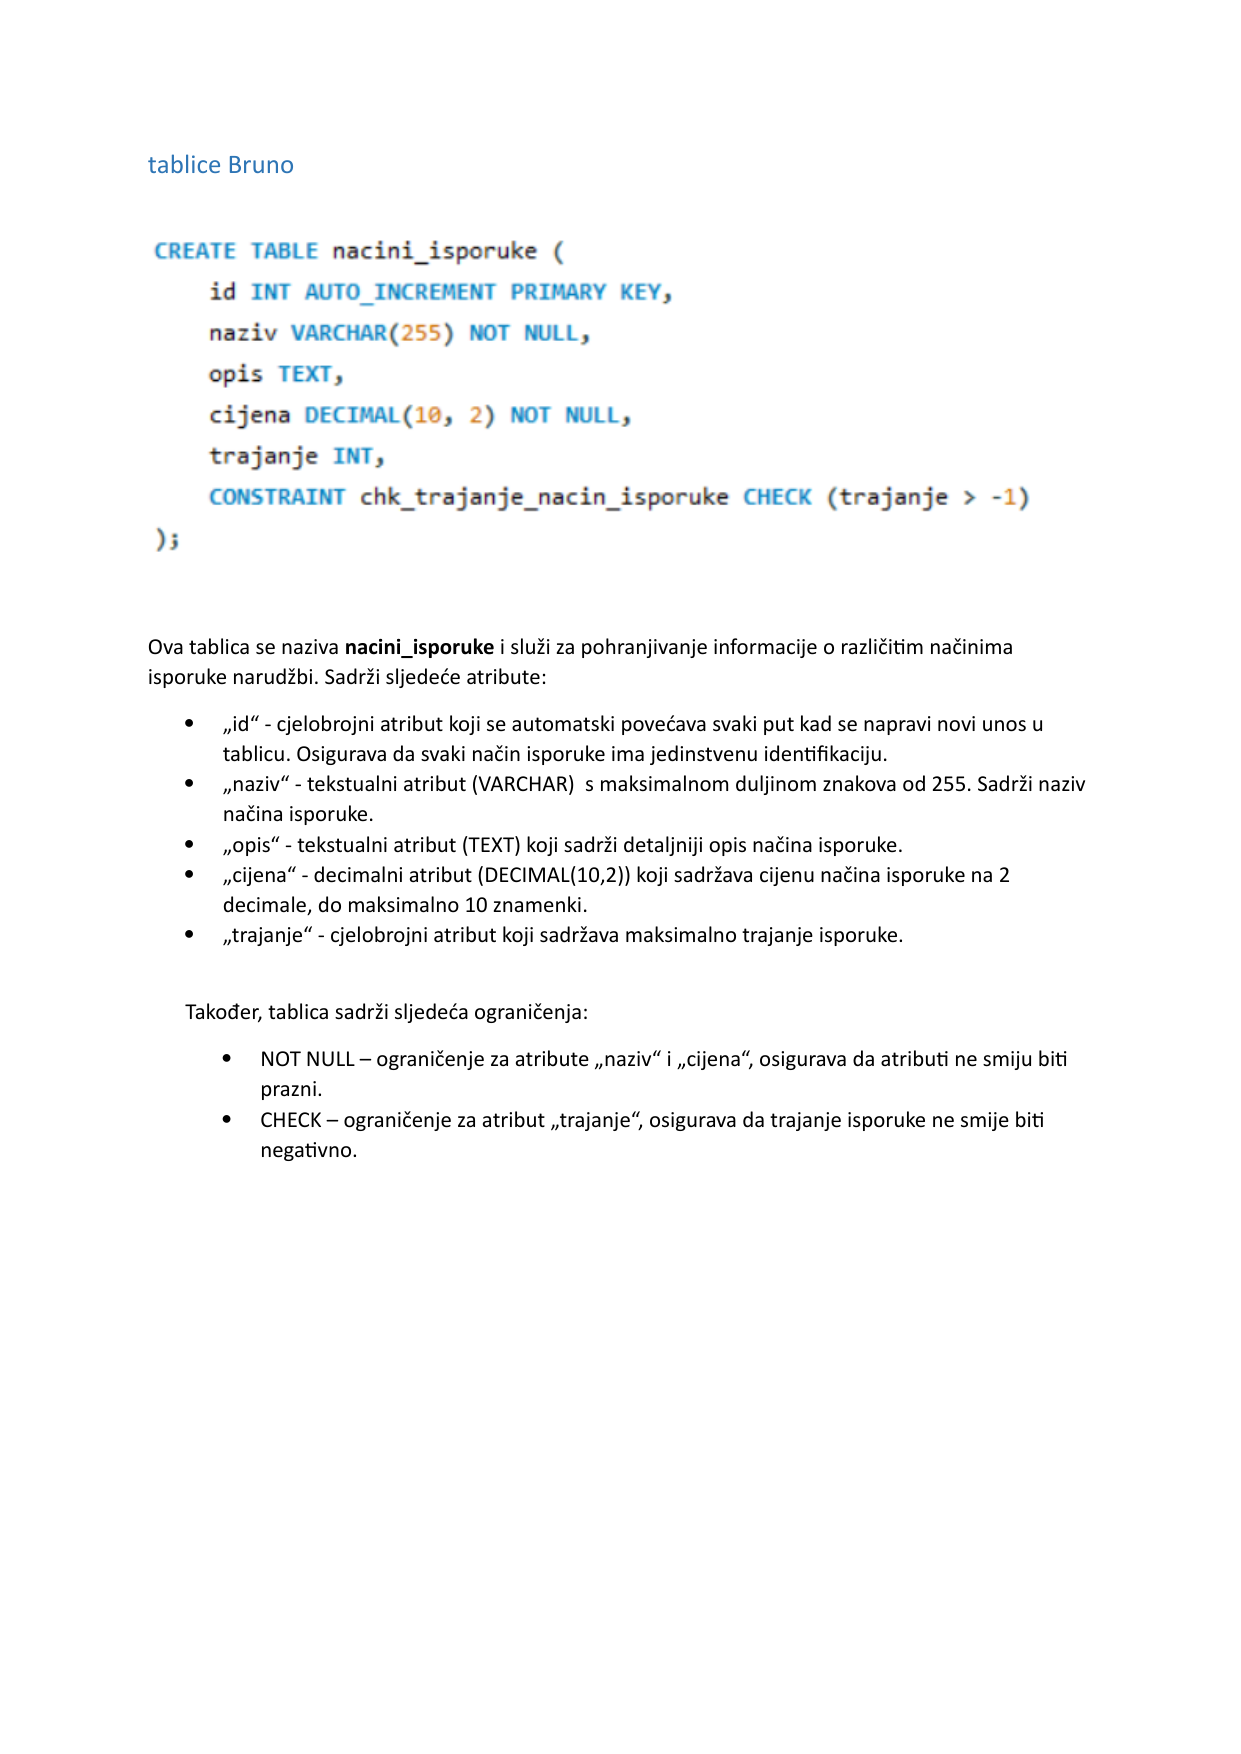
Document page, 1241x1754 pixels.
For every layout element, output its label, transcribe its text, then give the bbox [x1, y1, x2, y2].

list „trajanje“ - cjelobrojni atribut koji sadržava maksimalno trajanje isporuke. [185, 920, 1093, 948]
text Također, tablica sadrži sljedeća ograničenja: [185, 997, 1093, 1025]
list „opis“ - tekstualni atribut (TEXT) koji sadrži detaljniji opis načina isporuke. [185, 830, 1093, 858]
list CHECK – ograničenje za atribut „trajanje“, osigurava da trajanje isporuke ne smije biti negativno. [223, 1105, 1093, 1163]
list NOT NULL – ograničenje za atribute „naziv“ i „cijena“, osigurava da atributi ne smiju biti prazni. [223, 1044, 1093, 1102]
list „cijena“ - decimalni atribut (DECIMAL(10,2)) koji sadržava cijenu načina isporuke na 2 decimale, do maksimalno 10 znamenki. [185, 860, 1093, 918]
list „naziv“ - tekstualni atribut (VARCHAR) s maksimalnom duljinom znakova od 255. Sadrži naziv načina isporuke. [185, 769, 1093, 827]
text Ova tablica se naziva nacini_isporuke i služi za pohranjivanje informacije o različitim načinima isporuke narudžbi. Sadrži sljedeće atribute: [148, 632, 1093, 690]
subtitle tablice Bruno [148, 148, 1093, 181]
picture [147, 230, 1043, 566]
list „id“ - cjelobrojni atribut koji se automatski povećava svaki put kad se napravi novi unos u tablicu. Osigurava da svaki način isporuke ima jedinstvenu identifikaciju. [185, 709, 1093, 767]
